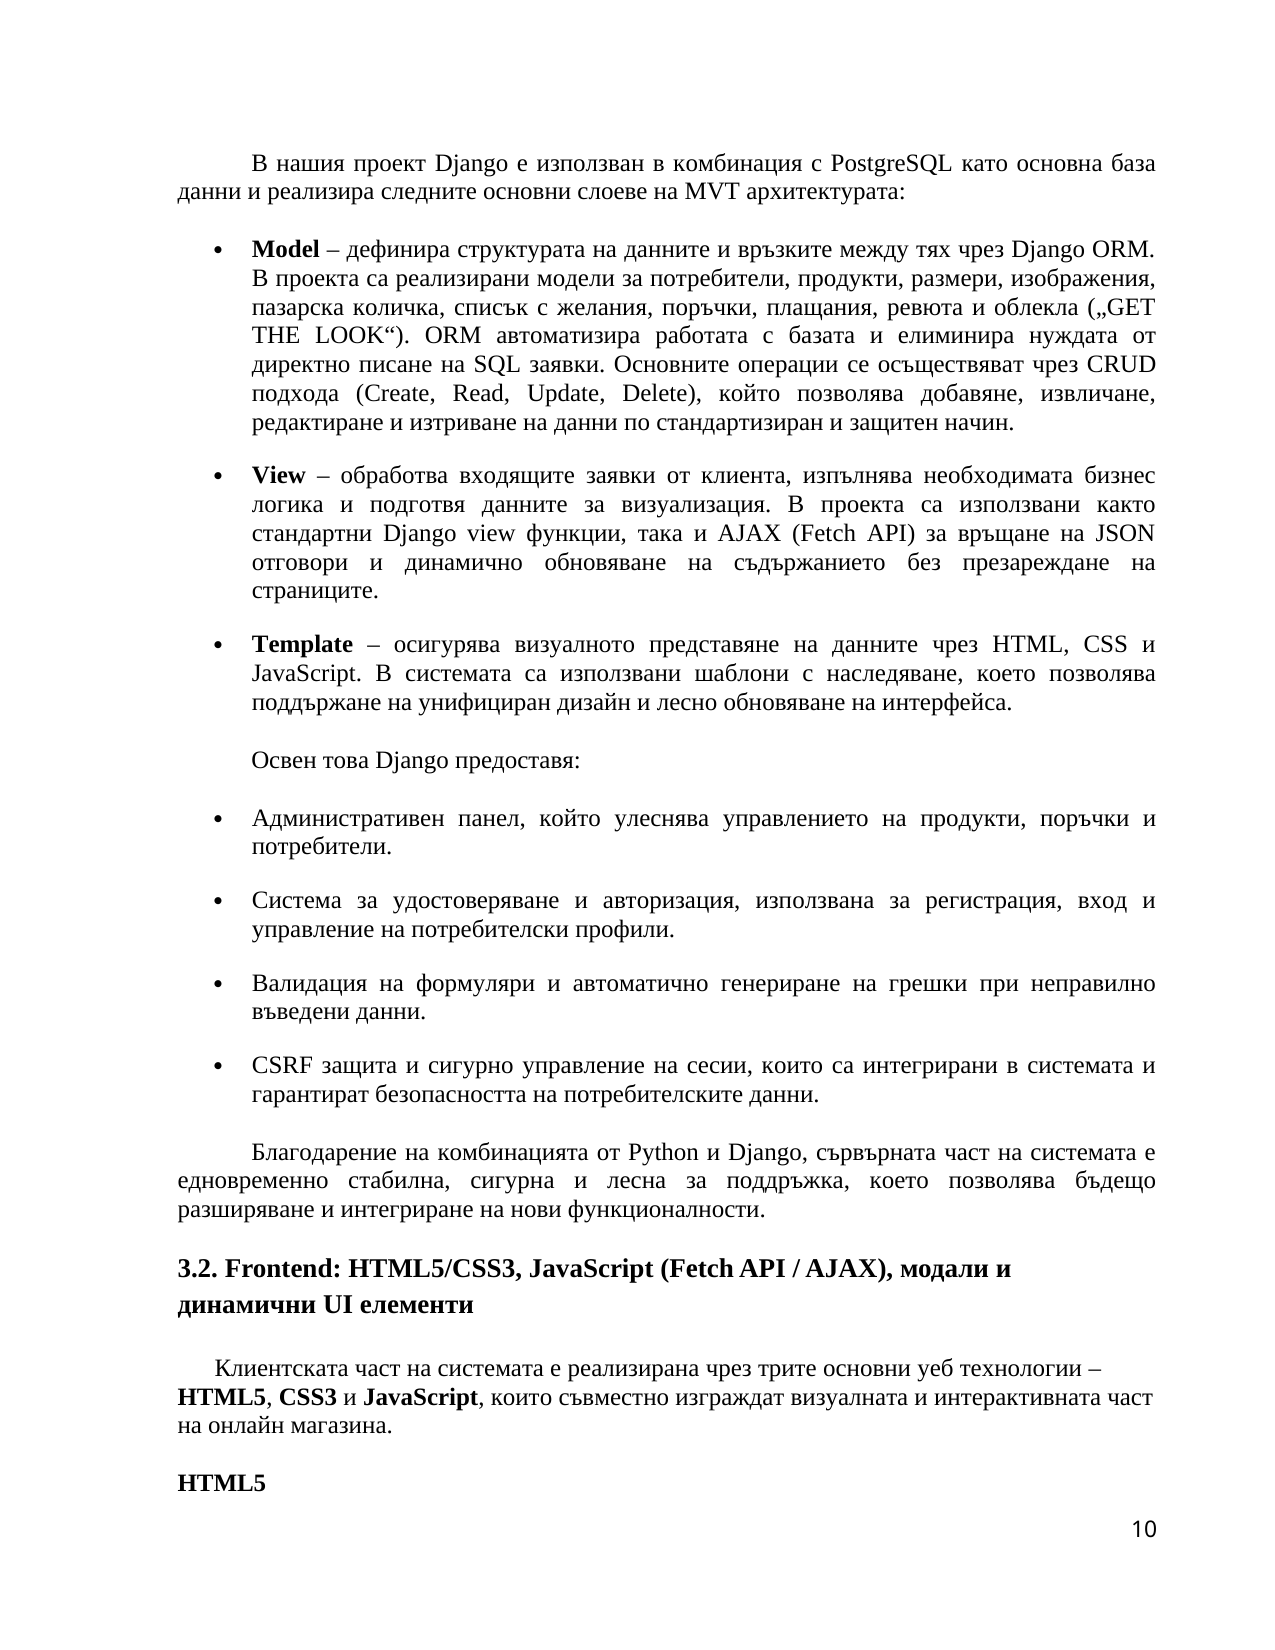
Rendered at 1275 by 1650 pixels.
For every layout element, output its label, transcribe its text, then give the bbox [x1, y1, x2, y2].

text В нашия проект Django е използван в комбинация с PostgreSQL като основна база данни и реализира следните основни слоеве на MVT архитектурата: [177, 148, 1157, 205]
subtitle 3.2. Frontend: HTML5/CSS3, JavaScript (Fetch API / AJAX), модали и динамични UI елементи [177, 1252, 1157, 1319]
list CSRF защита и сигурно управление на сесии, които са интегрирани в системата и гарантират безопасността на потребителските данни. [214, 1050, 1157, 1108]
text Благодарение на комбинацията от Python и Django, сървърната част на системата е едновременно стабилна, сигурна и лесна за поддръжка, което позволява бъдещо разширяване и интегриране на нови функционалности. [177, 1137, 1157, 1223]
list Система за удостоверяване и авторизация, използвана за регистрация, вход и управление на потребителски профили. [214, 885, 1157, 943]
list Валидация на формуляри и автоматично генериране на грешки при неправилно въведени данни. [214, 968, 1157, 1025]
text HTML5 [177, 1468, 1157, 1497]
list Model – дефинира структурата на данните и връзките между тях чрез Django ORM. В проекта са реализирани модели за потребители, продукти, размери, изображения, пазарска количка, списък с желания, поръчки, плащания, ревюта и облекла („GET THE LOOK“). ORM автоматизира работата с базата и елиминира нуждата от директно писане на SQL заявки. Основните операции се осъществяват чрез CRUD подхода (Create, Read, Update, Delete), който позволява добавяне, извличане, редактиране и изтриване на данни по стандартизиран и защитен начин. [214, 234, 1157, 436]
text Освен това Django предоставя: [177, 745, 1157, 773]
list Template – осигурява визуалното представяне на данните чрез HTML, CSS и JavaScript. В системата са използвани шаблони с наследяване, което позволява поддържане на унифициран дизайн и лесно обновяване на интерфейса. [214, 629, 1157, 716]
text Клиентската част на системата е реализирана чрез трите основни уеб технологии – HTML5, CSS3 и JavaScript, които съвместно изграждат визуалната и интерактивната част на онлайн магазина. [177, 1353, 1157, 1439]
list Административен панел, който улеснява управлението на продукти, поръчки и потребители. [214, 803, 1157, 860]
list View – обработва входящите заявки от клиента, изпълнява необходимата бизнес логика и подготвя данните за визуализация. В проекта са използвани както стандартни Django view функции, така и AJAX (Fetch API) за връщане на JSON отговори и динамично обновяване на съдържанието без презареждане на страниците. [214, 461, 1157, 604]
